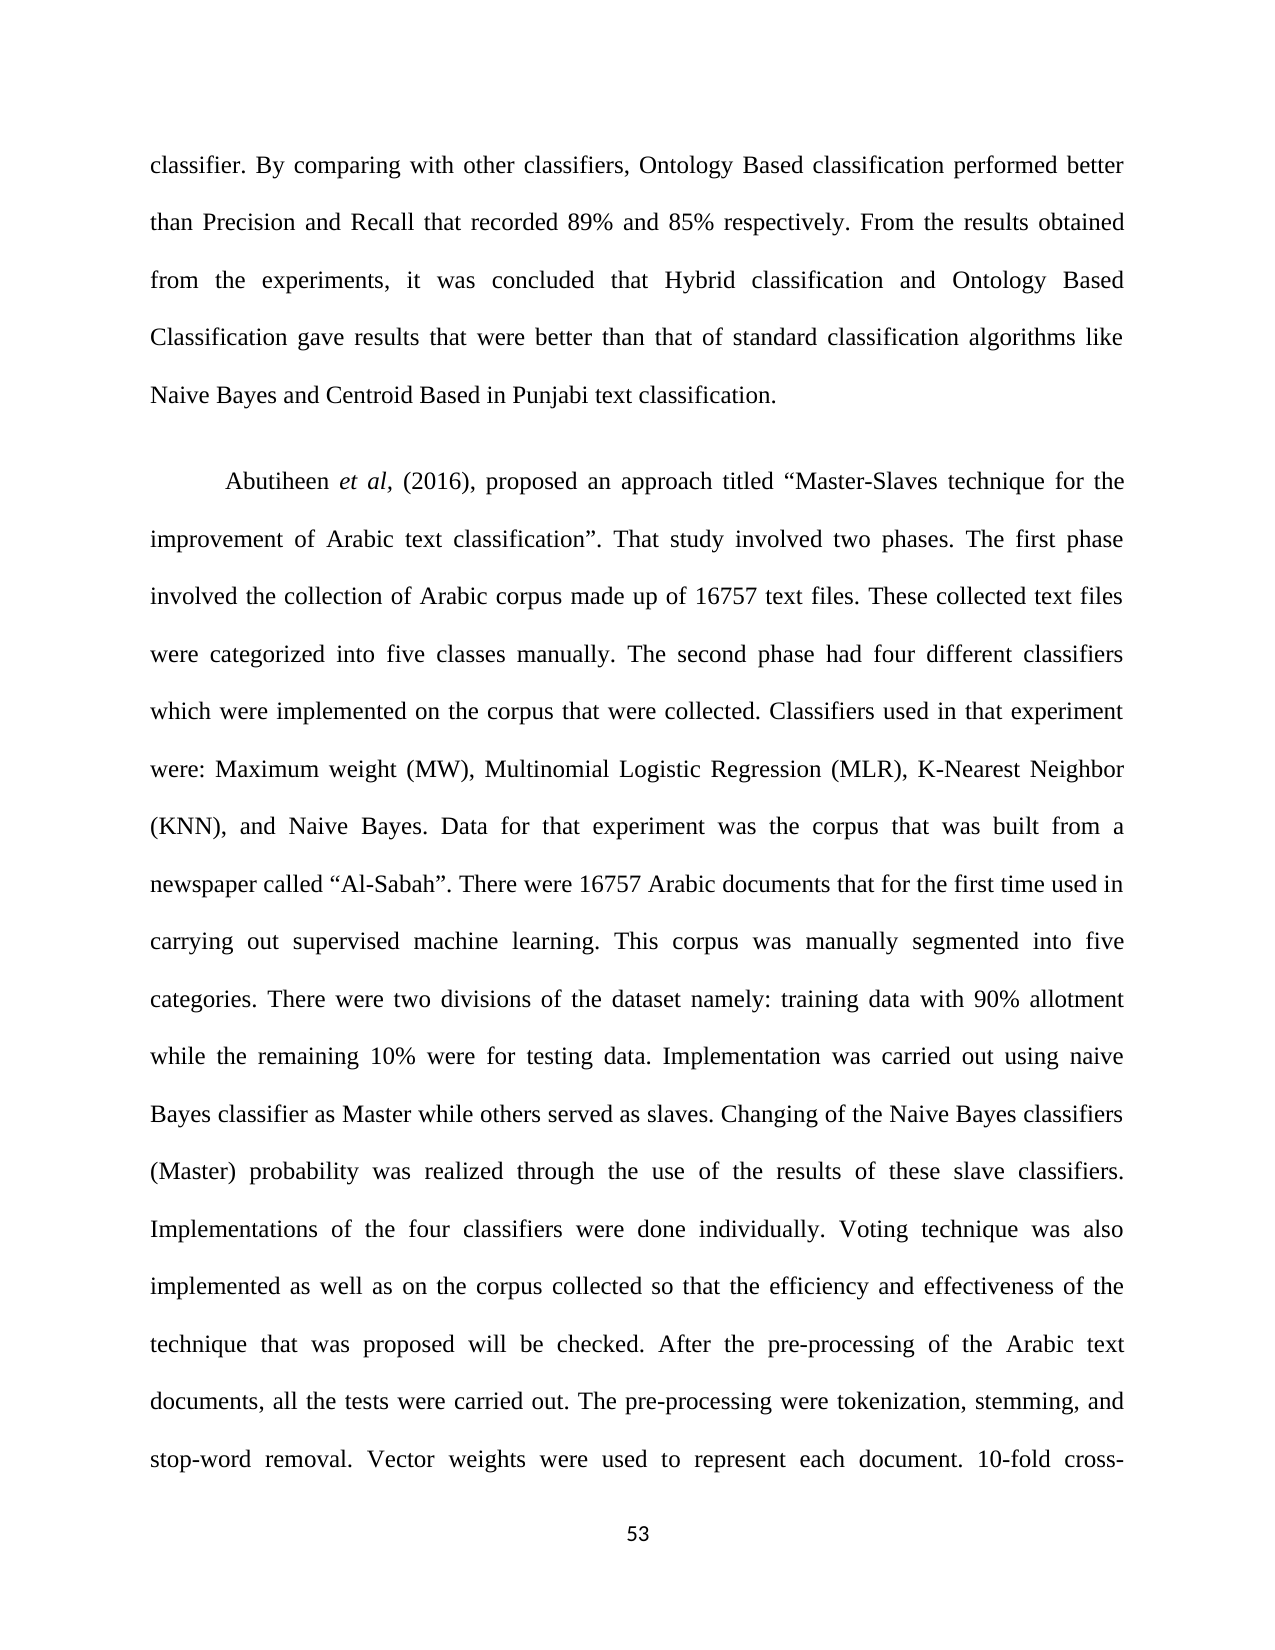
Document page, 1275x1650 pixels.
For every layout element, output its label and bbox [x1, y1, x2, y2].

text [150, 466, 1125, 1472]
text [150, 150, 1125, 409]
